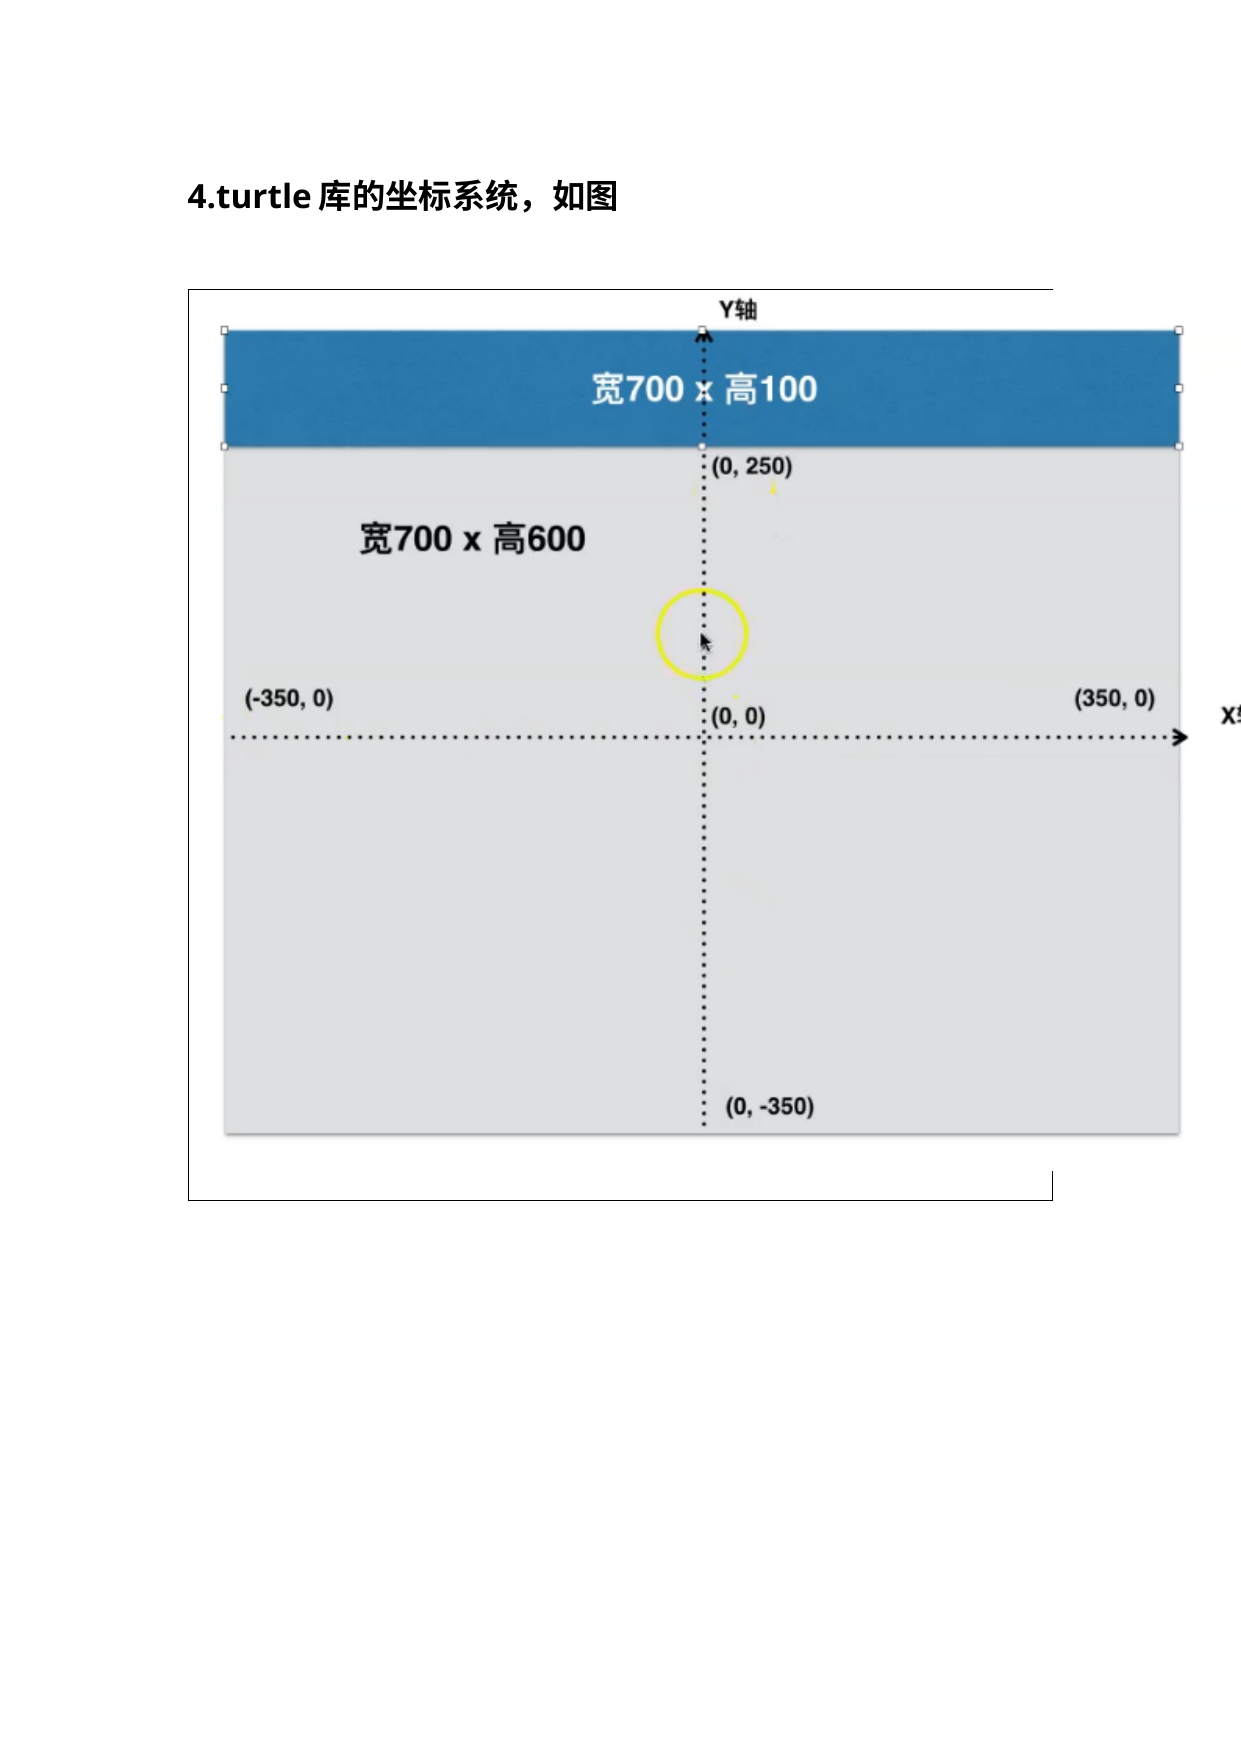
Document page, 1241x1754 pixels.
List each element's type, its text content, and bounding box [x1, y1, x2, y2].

table_header [189, 290, 1052, 1200]
picture [199, 290, 1241, 1171]
subtitle 4.turtle库的坐标系统，如图 [187, 162, 1053, 227]
